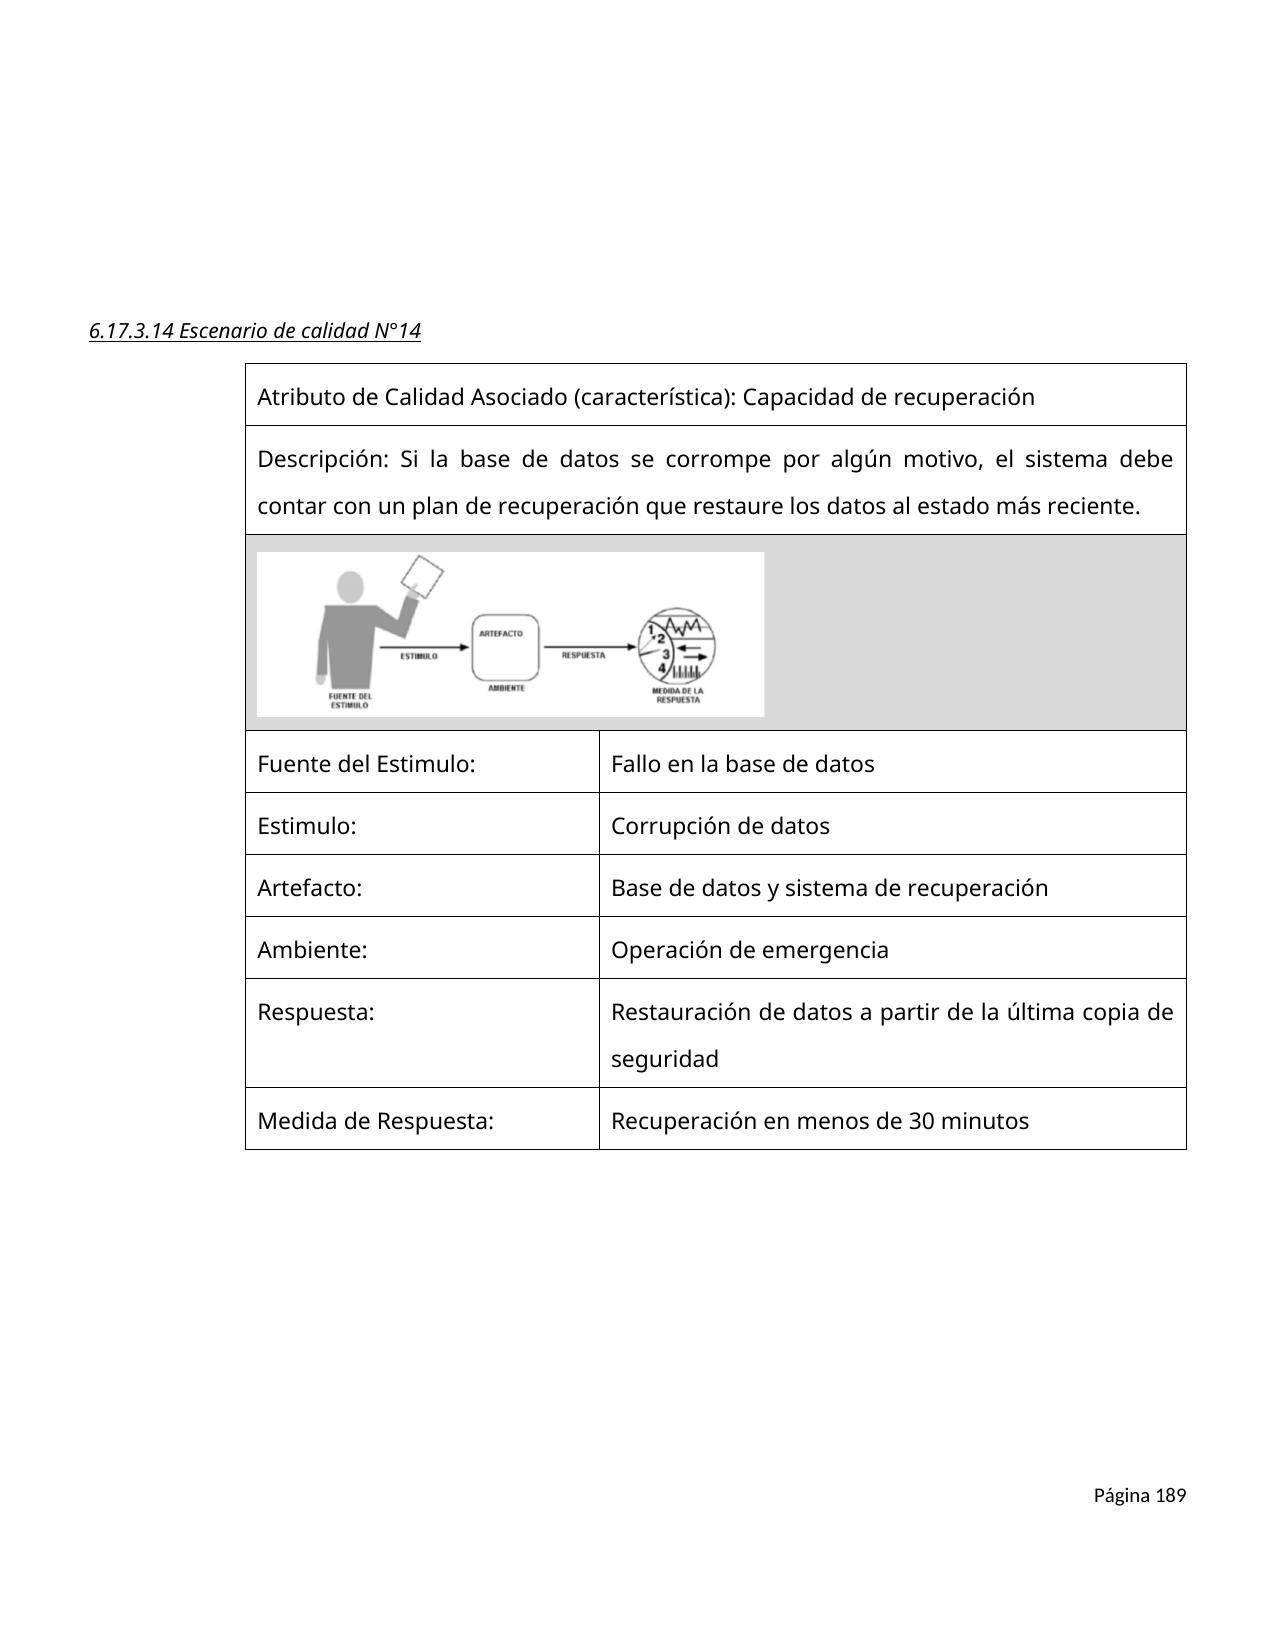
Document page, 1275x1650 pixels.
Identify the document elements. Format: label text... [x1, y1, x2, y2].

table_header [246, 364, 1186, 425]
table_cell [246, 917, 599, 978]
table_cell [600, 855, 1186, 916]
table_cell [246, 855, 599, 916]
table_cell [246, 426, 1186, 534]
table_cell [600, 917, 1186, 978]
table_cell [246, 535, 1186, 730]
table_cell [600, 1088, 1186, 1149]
picture [257, 552, 765, 717]
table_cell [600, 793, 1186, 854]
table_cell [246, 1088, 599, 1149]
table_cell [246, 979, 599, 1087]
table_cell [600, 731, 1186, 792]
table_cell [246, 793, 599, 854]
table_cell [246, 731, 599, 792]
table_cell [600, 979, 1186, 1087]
subtitle 6.17.3.14 Escenario de calidad N°14 [89, 316, 1186, 345]
